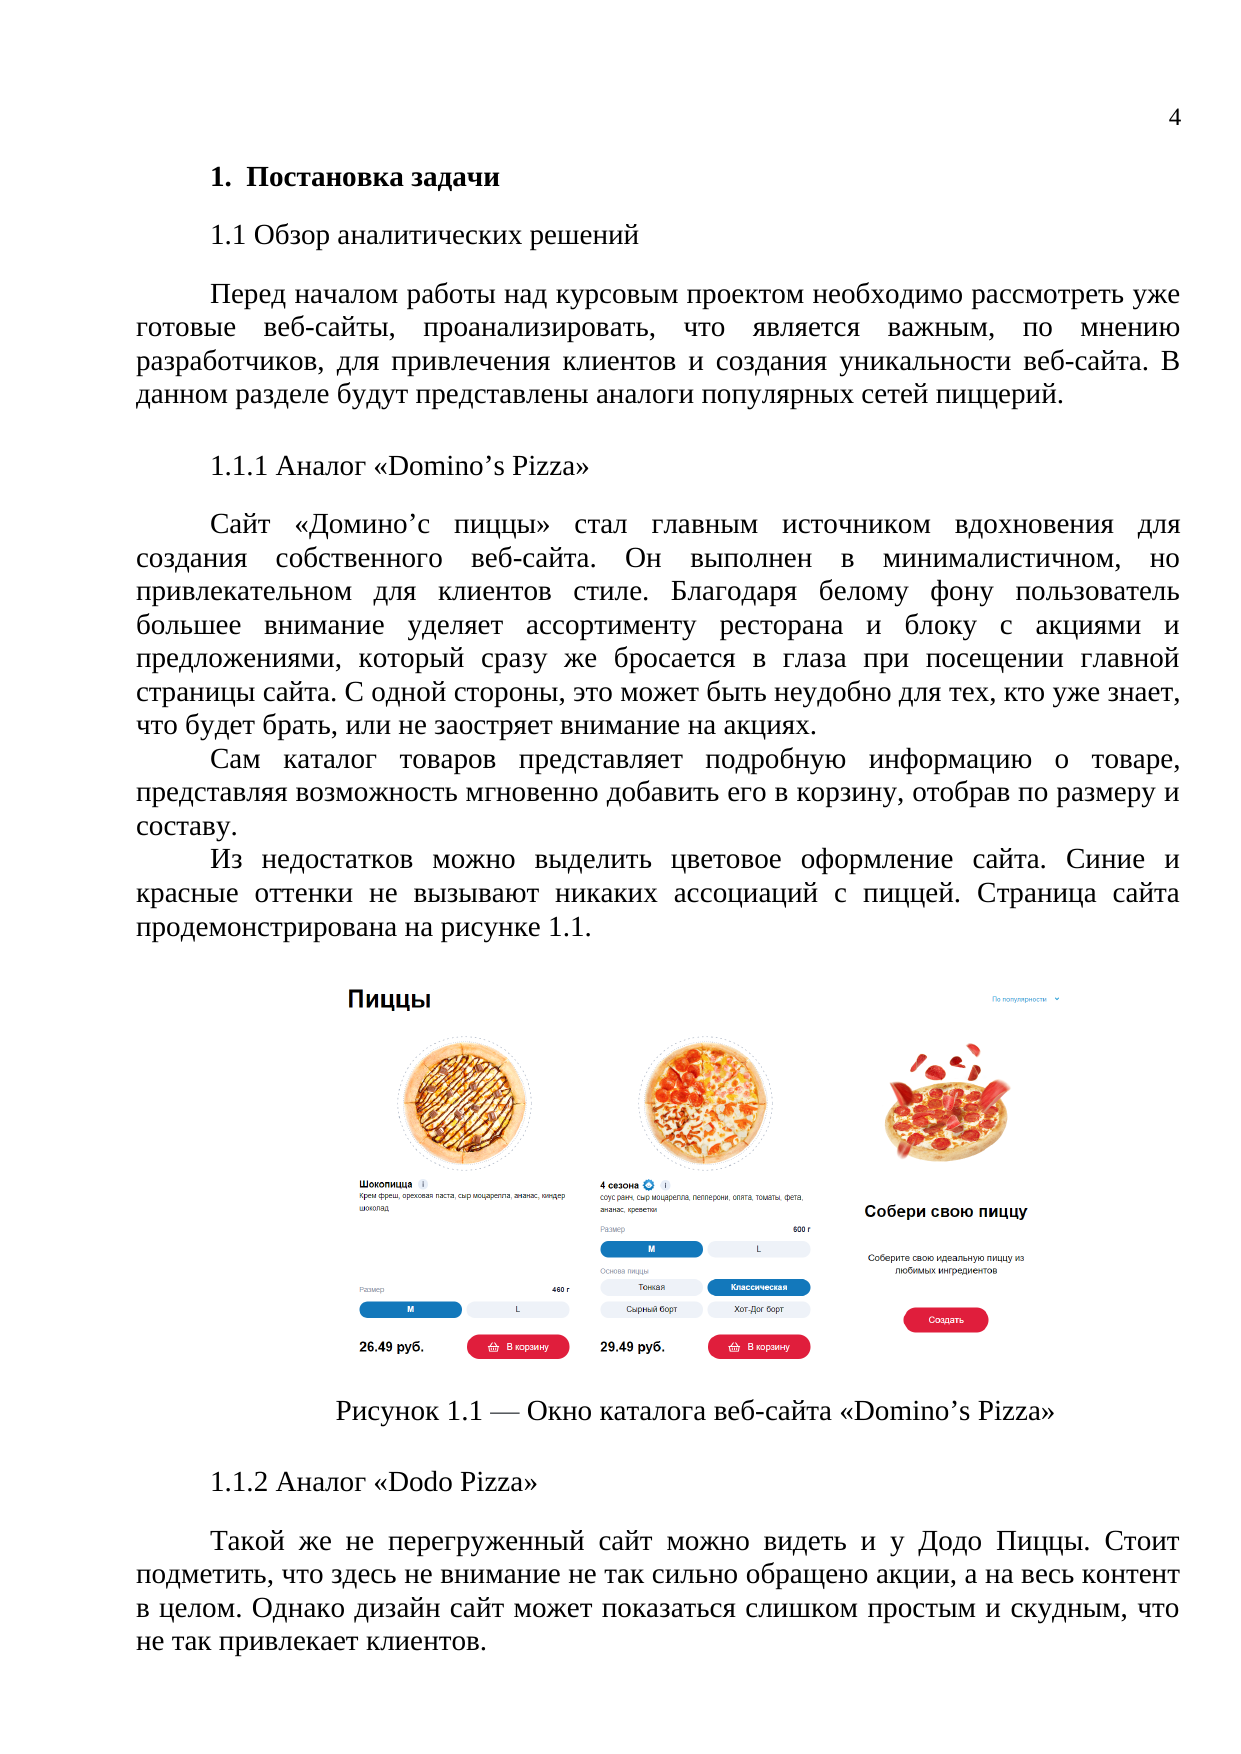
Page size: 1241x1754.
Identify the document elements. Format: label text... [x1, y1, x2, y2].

picture [330, 971, 1061, 1377]
text Из недостатков можно выделить цветовое оформление сайта. Синие и красные оттенки не вызывают никаких ассоциаций с пиццей. Страница сайта продемонстрирована на рисунке 1.1. [136, 842, 1181, 942]
text Перед началом работы над курсовым проектом необходимо рассмотреть уже готовые веб-сайты, проанализировать, что является важным, по мнению разработчиков, для привлечения клиентов и создания уникальности веб-сайта. В данном разделе будут представлены аналоги популярных сетей пиццерий. [136, 276, 1181, 410]
text Рисунок 1.1 — Окно каталога веб-сайта «Domino’s Pizza» [136, 1393, 490, 1427]
text 1. Постановка задачи [136, 159, 1181, 192]
text Такой же не перегруженный сайт можно видеть и у Додо Пиццы. Стоит подметить, что здесь не внимание не так сильно обращено акции, а на весь контент в целом. Однако дизайн сайт может показаться слишком простым и скудным, что не так привлекает клиентов. [136, 1523, 1181, 1657]
text Сайт «Домино’с пиццы» стал главным источником вдохновения для создания собственного веб-сайта. Он выполнен в минималистичном, но привлекательном для клиентов стиле. Благодаря белому фону пользователь большее внимание уделяет ассортименту ресторана и блоку с акциями и предложениями, который сразу же бросается в глаза при посещении главной страницы сайта. С одной стороны, это может быть неудобно для тех, кто уже знает, что будет брать, или не заостряет внимание на акциях. [136, 506, 1181, 741]
text 1.1 Обзор аналитических решений [136, 217, 1181, 251]
text Рисунок 1.1 — Окно каталога веб-сайта «Domino’s Pizza» [519, 1393, 1181, 1427]
text Сам каталог товаров представляет подробную информацию о товаре, представляя возможность мгновенно добавить его в корзину, отобрав по размеру и составу. [136, 741, 1181, 842]
text 1.1.2 Аналог «Dodo Pizza» [136, 1464, 1181, 1498]
text 1.1.1 Аналог «Domino’s Pizza» [136, 448, 1181, 481]
